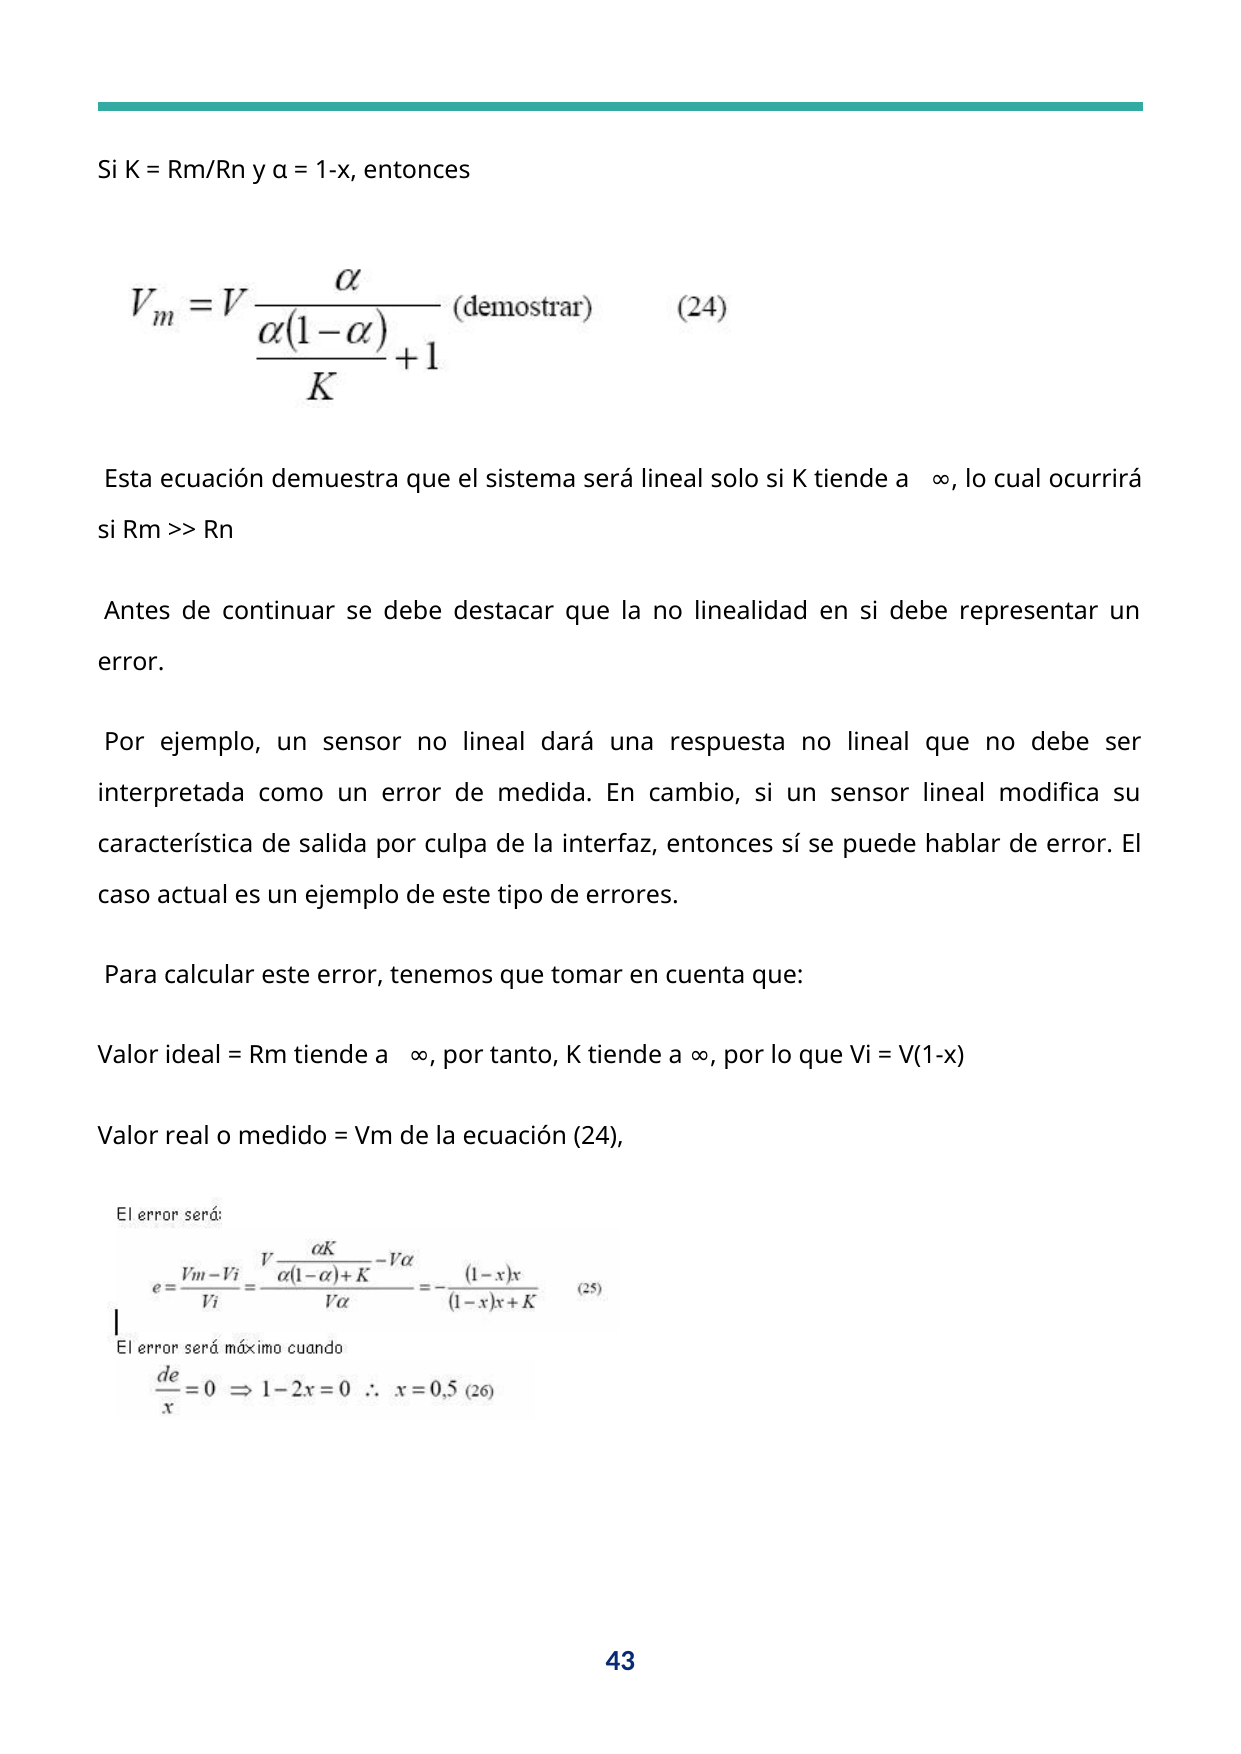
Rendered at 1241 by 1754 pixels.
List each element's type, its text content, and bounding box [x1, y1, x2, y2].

picture [97, 1197, 620, 1419]
text Esta ecuación demuestra que el sistema será lineal solo si K tiende a ∞, lo cual ocurrirá si Rm >> Rn [97, 461, 1143, 546]
picture [103, 232, 747, 408]
text Valor real o medido = Vm de la ecuación (24), [97, 1117, 1143, 1151]
text Antes de continuar se debe destacar que la no linealidad en si debe representar un error. [97, 592, 1143, 677]
text Valor ideal = Rm tiende a ∞, por tanto, K tiende a ∞, por lo que Vi = V(1-x) [97, 1037, 1143, 1071]
text Por ejemplo, un sensor no lineal dará una respuesta no lineal que no debe ser interpretada como un error de medida. En cambio, si un sensor lineal modifica su característica de salida por culpa de la interfaz, entonces sí se puede hablar de error. El caso actual es un ejemplo de este tipo de errores. [97, 723, 1143, 911]
text Para calcular este error, tenemos que tomar en cuenta que: [97, 957, 1143, 991]
text Si K = Rm/Rn y α = 1-x, entonces [97, 152, 1143, 186]
